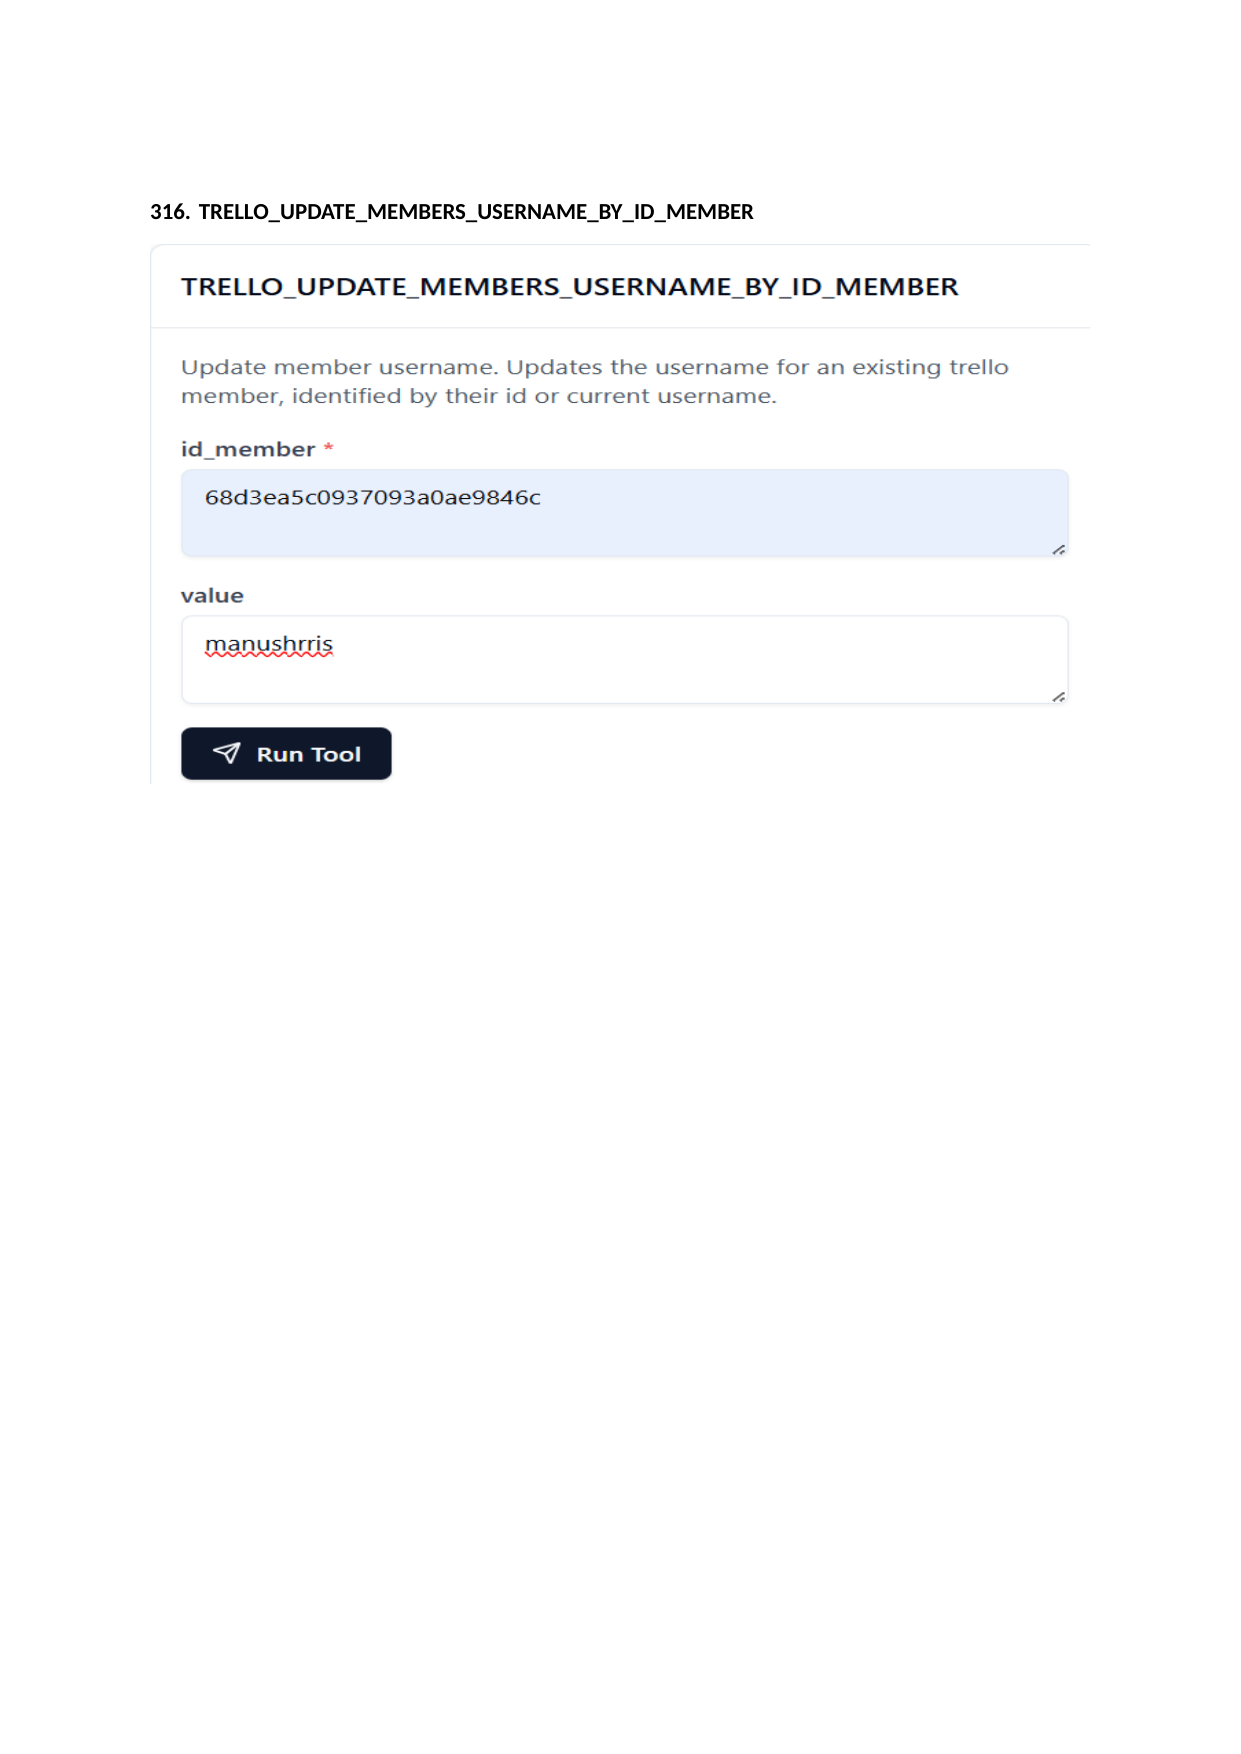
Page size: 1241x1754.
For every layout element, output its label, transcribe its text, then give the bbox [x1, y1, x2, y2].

text 316. TRELLO_UPDATE_MEMBERS_USERNAME_BY_ID_MEMBER [150, 197, 1090, 225]
picture [150, 244, 1091, 784]
